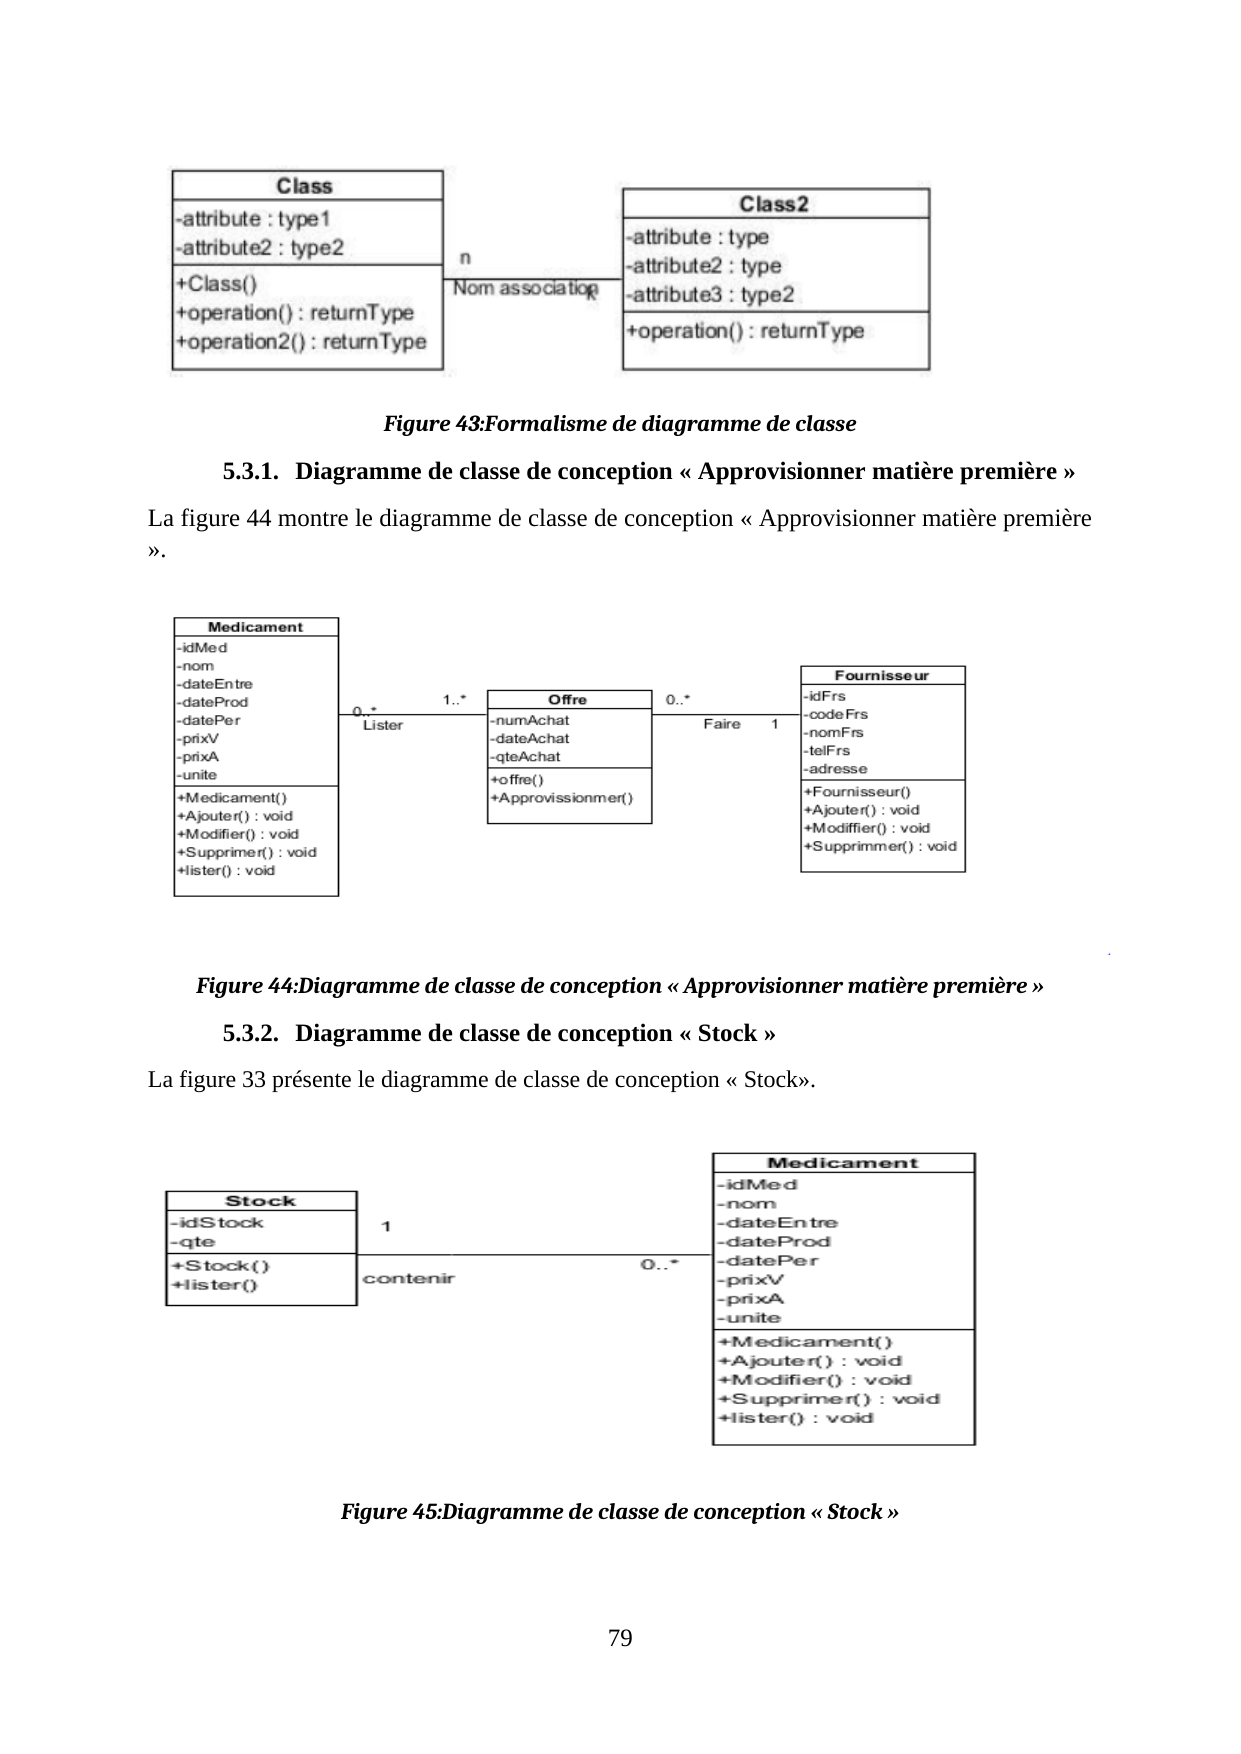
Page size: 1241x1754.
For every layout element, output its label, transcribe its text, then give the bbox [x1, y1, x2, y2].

text La figure 33 présente le diagramme de classe de conception « Stock». [148, 1065, 1092, 1093]
picture [147, 147, 975, 390]
text La figure 44 montre le diagramme de classe de conception « Approvisionner matière première ». [148, 503, 1092, 563]
list Diagramme de classe de conception « Stock » [223, 1018, 1092, 1047]
picture [147, 1111, 1029, 1480]
list Diagramme de classe de conception « Approvisionner matière première » [223, 456, 1092, 485]
picture [147, 581, 1111, 955]
